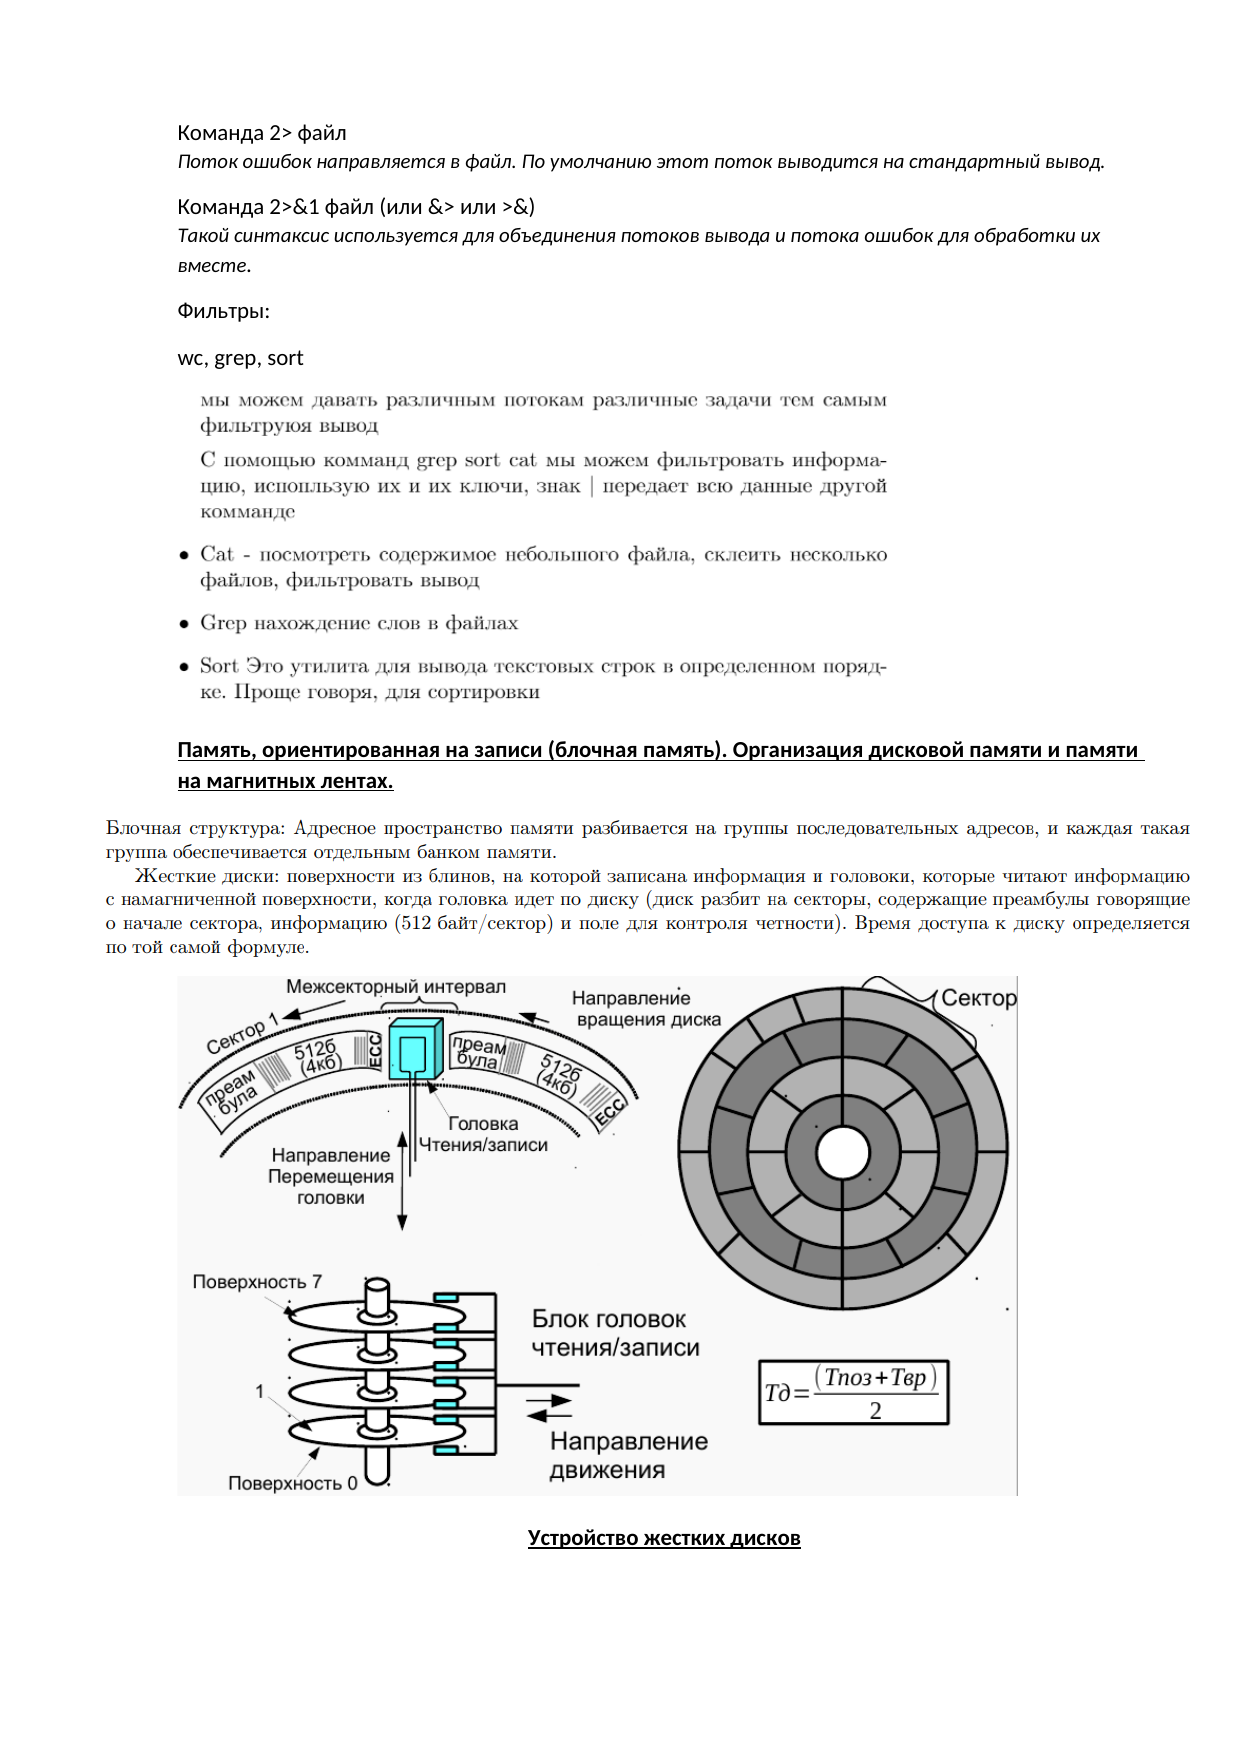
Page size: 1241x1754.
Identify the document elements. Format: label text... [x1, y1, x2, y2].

text wc, grep, sort [177, 343, 1152, 372]
text Команда 2>&1 файл (или &> или >&) Такой синтаксис используется для объединения потоков вывода и потока ошибок для обработки их вместе. [177, 192, 1152, 278]
picture [177, 976, 1018, 1496]
text Память, ориентированная на записи (блочная память). Организация дисковой памяти и памяти на магнитных лентах. [177, 736, 1152, 794]
text Команда 2> файл Поток ошибок направляется в файл. По умолчанию этот поток выводится на стандартный вывод. [177, 118, 1152, 173]
text Устройство жестких дисков [177, 1523, 1152, 1551]
picture [88, 812, 1204, 958]
text Фильтры: [177, 297, 1152, 325]
picture [177, 390, 910, 717]
